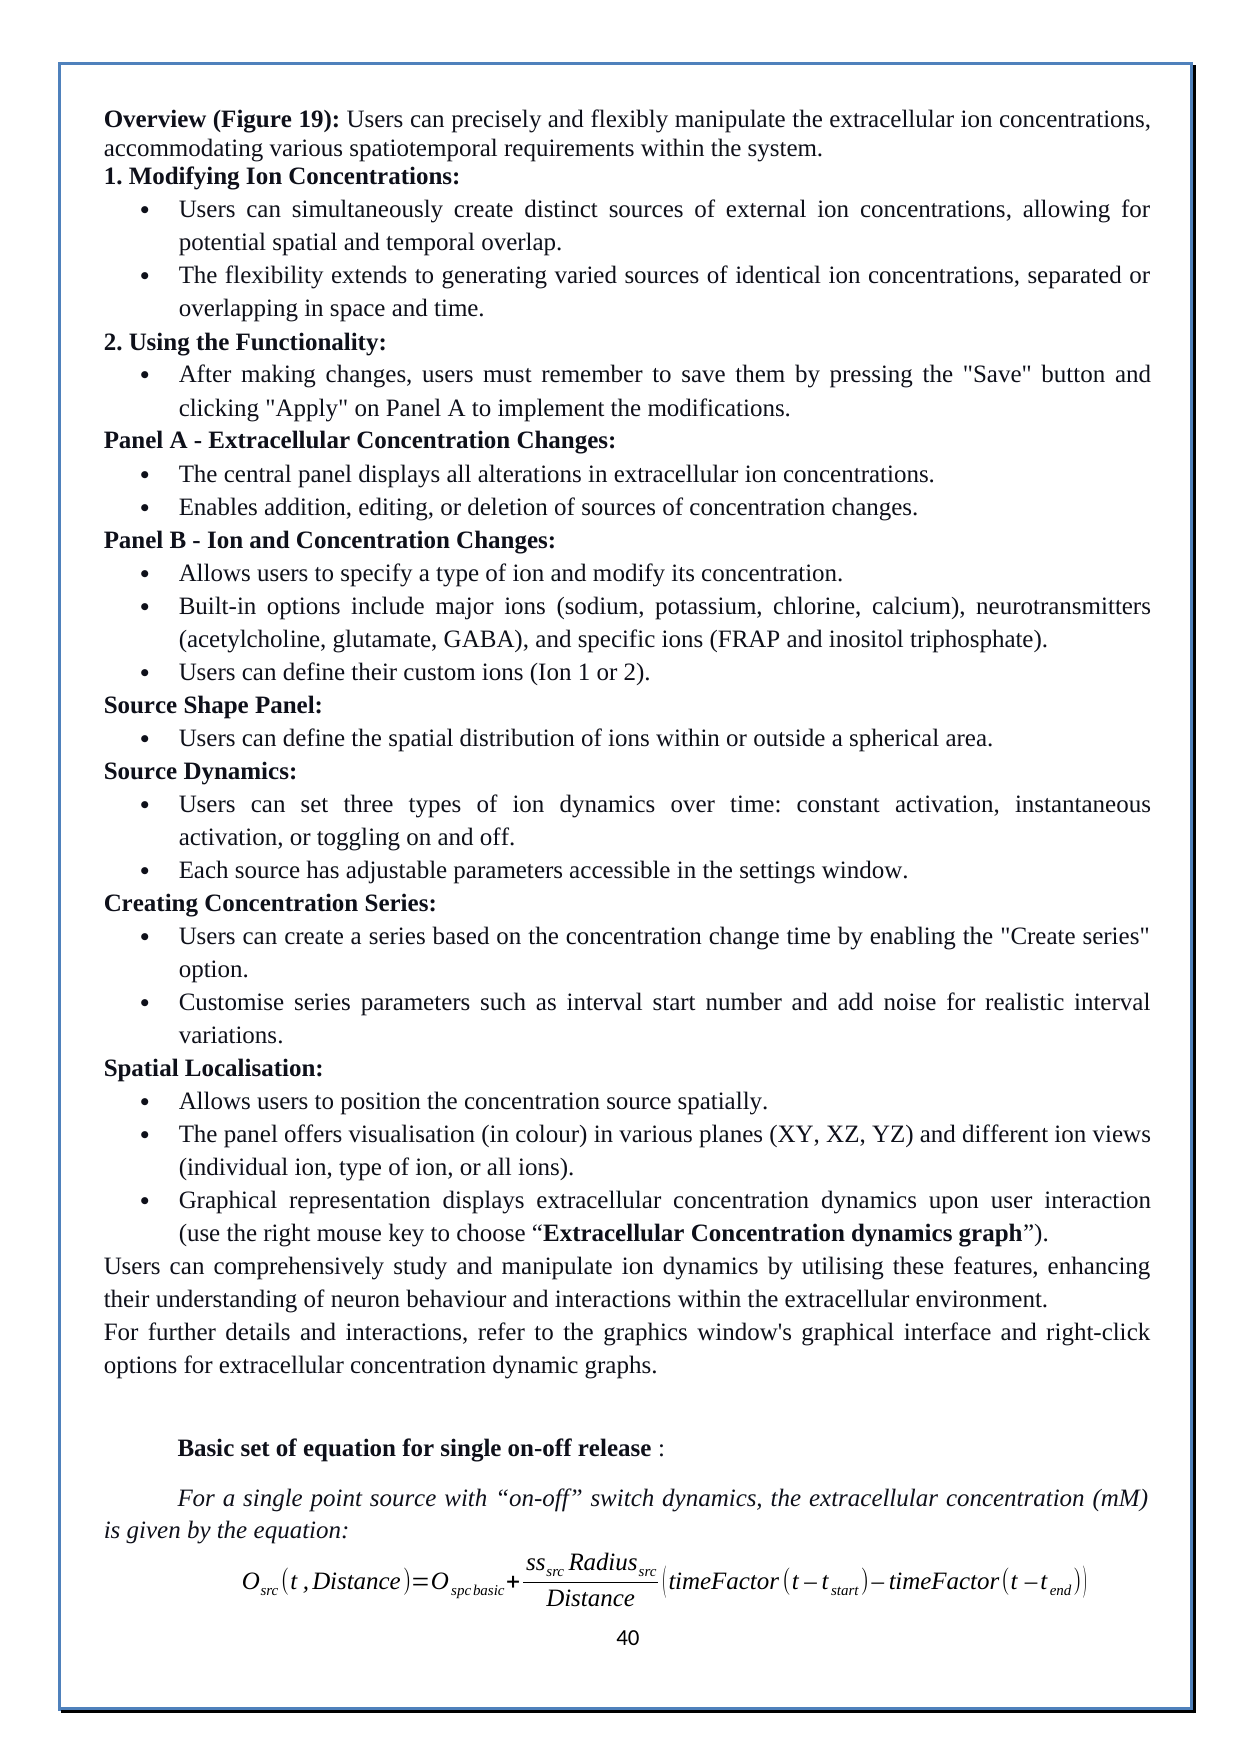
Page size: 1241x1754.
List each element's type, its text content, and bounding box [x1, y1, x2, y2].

text Users can comprehensively study and manipulate ion dynamics by utilising these features, enhancing their understanding of neuron behaviour and interactions within the extracellular environment. [103, 1251, 1152, 1313]
list Graphical representation displays extracellular concentration dynamics upon user interaction (use the right mouse key to choose “Extracellular Concentration dynamics graph”). [141, 1185, 1152, 1247]
text Source Shape Panel: [103, 690, 1152, 718]
text 1. Modifying Ion Concentrations: [103, 161, 1152, 190]
list The panel offers visualisation (in colour) in various planes (XY, XZ, YZ) and different ion views (individual ion, type of ion, or all ions). [141, 1119, 1152, 1181]
text For further details and interactions, refer to the graphics window's graphical interface and right-click options for extracellular concentration dynamic graphs. [103, 1317, 1152, 1379]
list After making changes, users must remember to save them by pressing the "Save" button and clicking "Apply" on Panel A to implement the modifications. [141, 359, 1152, 421]
list Users can create a series based on the concentration change time by enabling the "Create series" option. [141, 921, 1152, 983]
list Each source has adjustable parameters accessible in the settings window. [141, 855, 1152, 884]
text Basic set of equation for single on-off release : [103, 1433, 1122, 1462]
text Source Dynamics: [103, 756, 1152, 784]
text Panel B - Ion and Concentration Changes: [103, 525, 1152, 553]
list Users can simultaneously create distinct sources of external ion concentrations, allowing for potential spatial and temporal overlap. [141, 194, 1152, 256]
list Users can define their custom ions (Ion 1 or 2). [141, 657, 1152, 686]
list Built-in options include major ions (sodium, potassium, chlorine, calcium), neurotransmitters (acetylcholine, glutamate, GABA), and specific ions (FRAP and inositol triphosphate). [141, 591, 1152, 652]
list Enables addition, editing, or deletion of sources of concentration changes. [141, 492, 1152, 520]
list Users can set three types of ion dynamics over time: constant activation, instantaneous activation, or toggling on and off. [141, 789, 1152, 851]
text 2. Using the Functionality: [103, 327, 1152, 355]
text For a single point source with “on-off” switch dynamics, the extracellular concentration (mM) is given by the equation: [103, 1483, 1152, 1544]
list Allows users to position the concentration source spatially. [141, 1086, 1152, 1115]
text Creating Concentration Series: [103, 888, 1152, 917]
text Panel A - Extracellular Concentration Changes: [103, 426, 1152, 454]
text Spatial Localisation: [103, 1053, 1152, 1082]
text Overview (Figure 19): Users can precisely and flexibly manipulate the extracellular ion concentrations, accommodating various spatiotemporal requirements within the system. [103, 104, 1152, 161]
list Users can define the spatial distribution of ions within or outside a spherical area. [141, 723, 1152, 752]
list Allows users to specify a type of ion and modify its concentration. [141, 558, 1152, 586]
list The flexibility extends to generating varied sources of identical ion concentrations, separated or overlapping in space and time. [141, 261, 1152, 322]
list The central panel displays all alterations in extracellular ion concentrations. [141, 459, 1152, 487]
list Customise series parameters such as interval start number and add noise for realistic interval variations. [141, 987, 1152, 1049]
